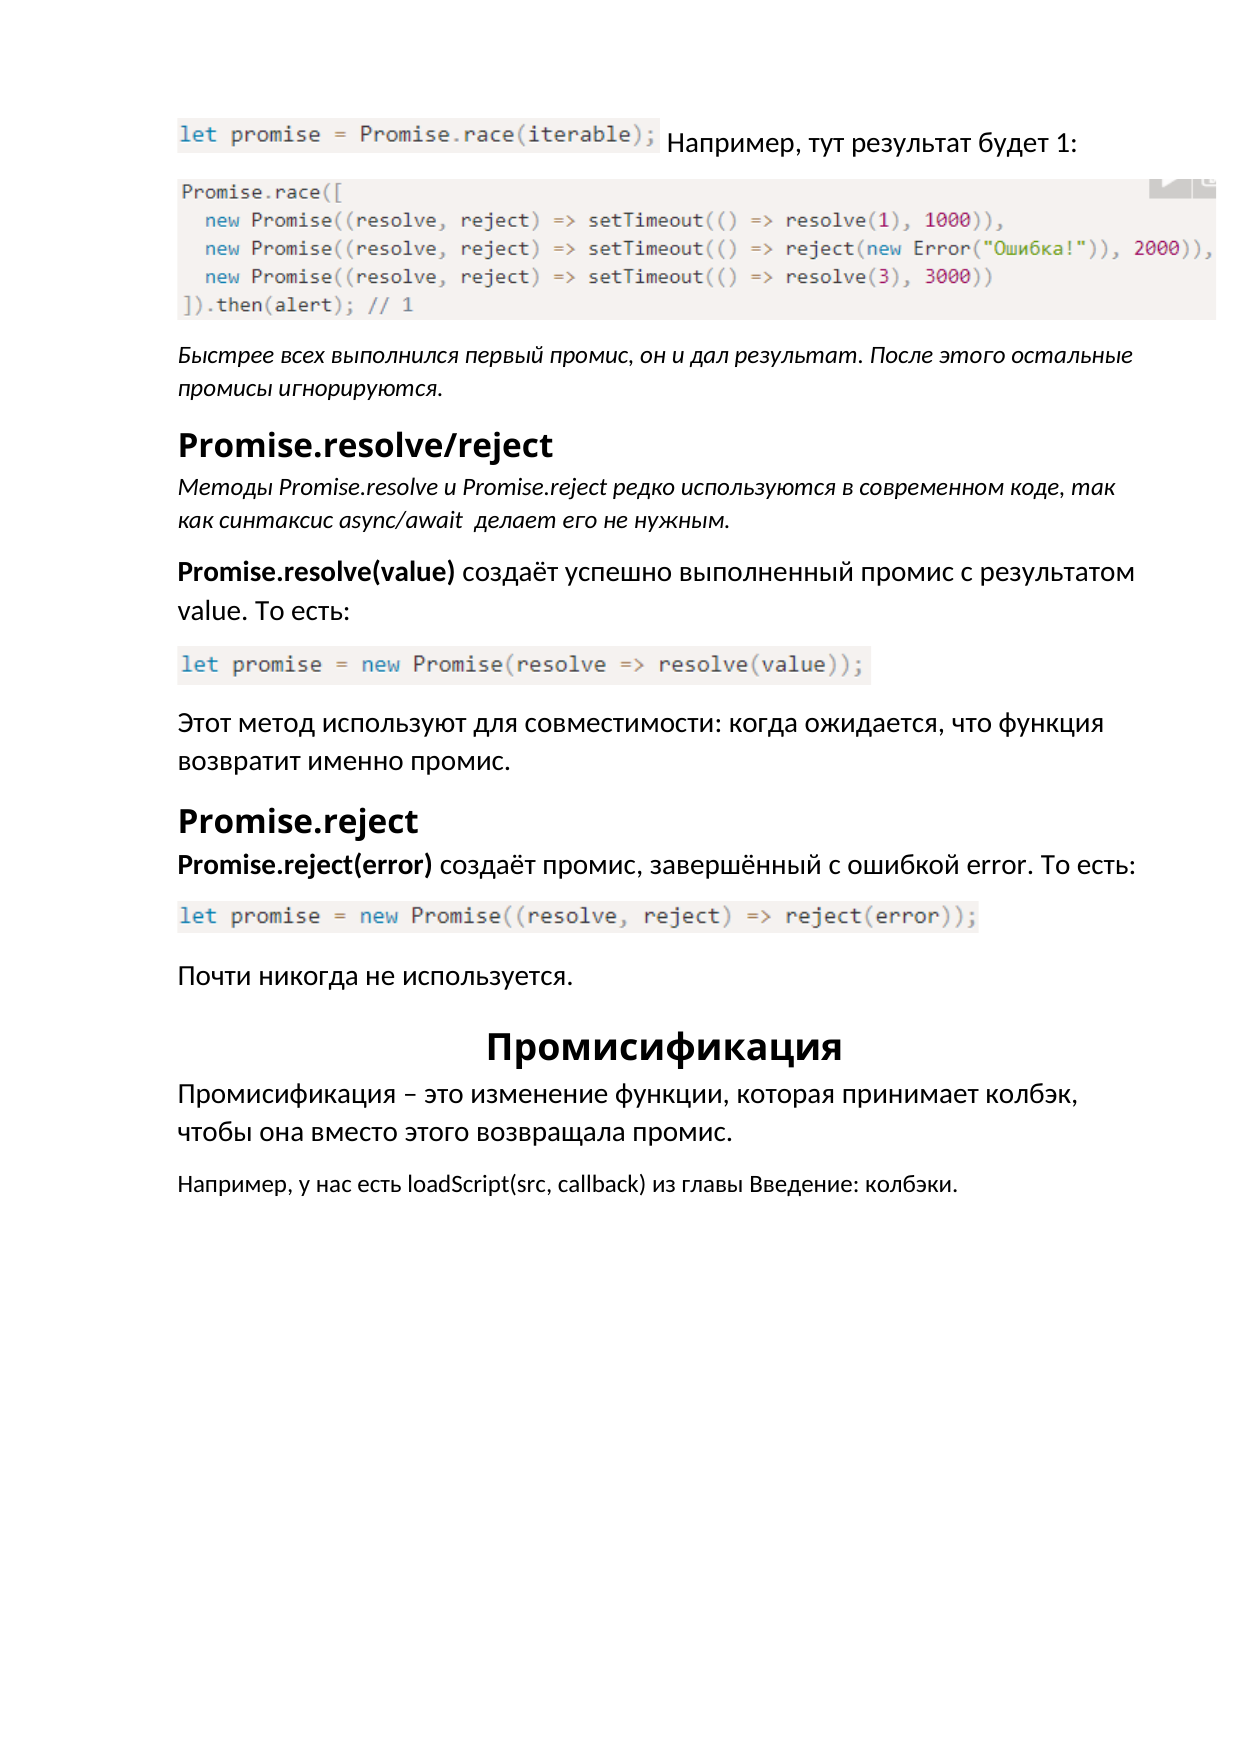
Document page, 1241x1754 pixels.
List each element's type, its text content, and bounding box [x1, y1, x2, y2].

text Промисификация – это изменение функции, которая принимает колбэк, чтобы она вместо этого возвращала промис. [177, 1075, 1152, 1149]
subtitle Промисификация [177, 1020, 1152, 1071]
subtitle Promise.reject [177, 797, 1152, 843]
text Почти никогда не используется. [177, 957, 1152, 992]
subtitle Promise.resolve/reject [177, 422, 1152, 467]
picture [177, 646, 872, 685]
picture [177, 179, 1217, 320]
text Методы Promise.resolve и Promise.reject редко используются в современном коде, так как синтаксис async/await делает его не нужным. [177, 471, 1152, 534]
text Этот метод используют для совместимости: когда ожидается, что функция возвратит именно промис. [177, 704, 1152, 778]
text Promise.reject(error) создаёт промис, завершённый с ошибкой error. То есть: [177, 846, 1152, 882]
picture [177, 901, 979, 933]
picture [177, 118, 660, 153]
text Promise.resolve(value) создаёт успешно выполненный промис с результатом value. То есть: [177, 553, 1152, 627]
text Например, у нас есть loadScript(src, callback) из главы Введение: колбэки. [177, 1169, 1152, 1199]
text Быстрее всех выполнился первый промис, он и дал результат. После этого остальные промисы игнорируются. [177, 339, 1152, 403]
